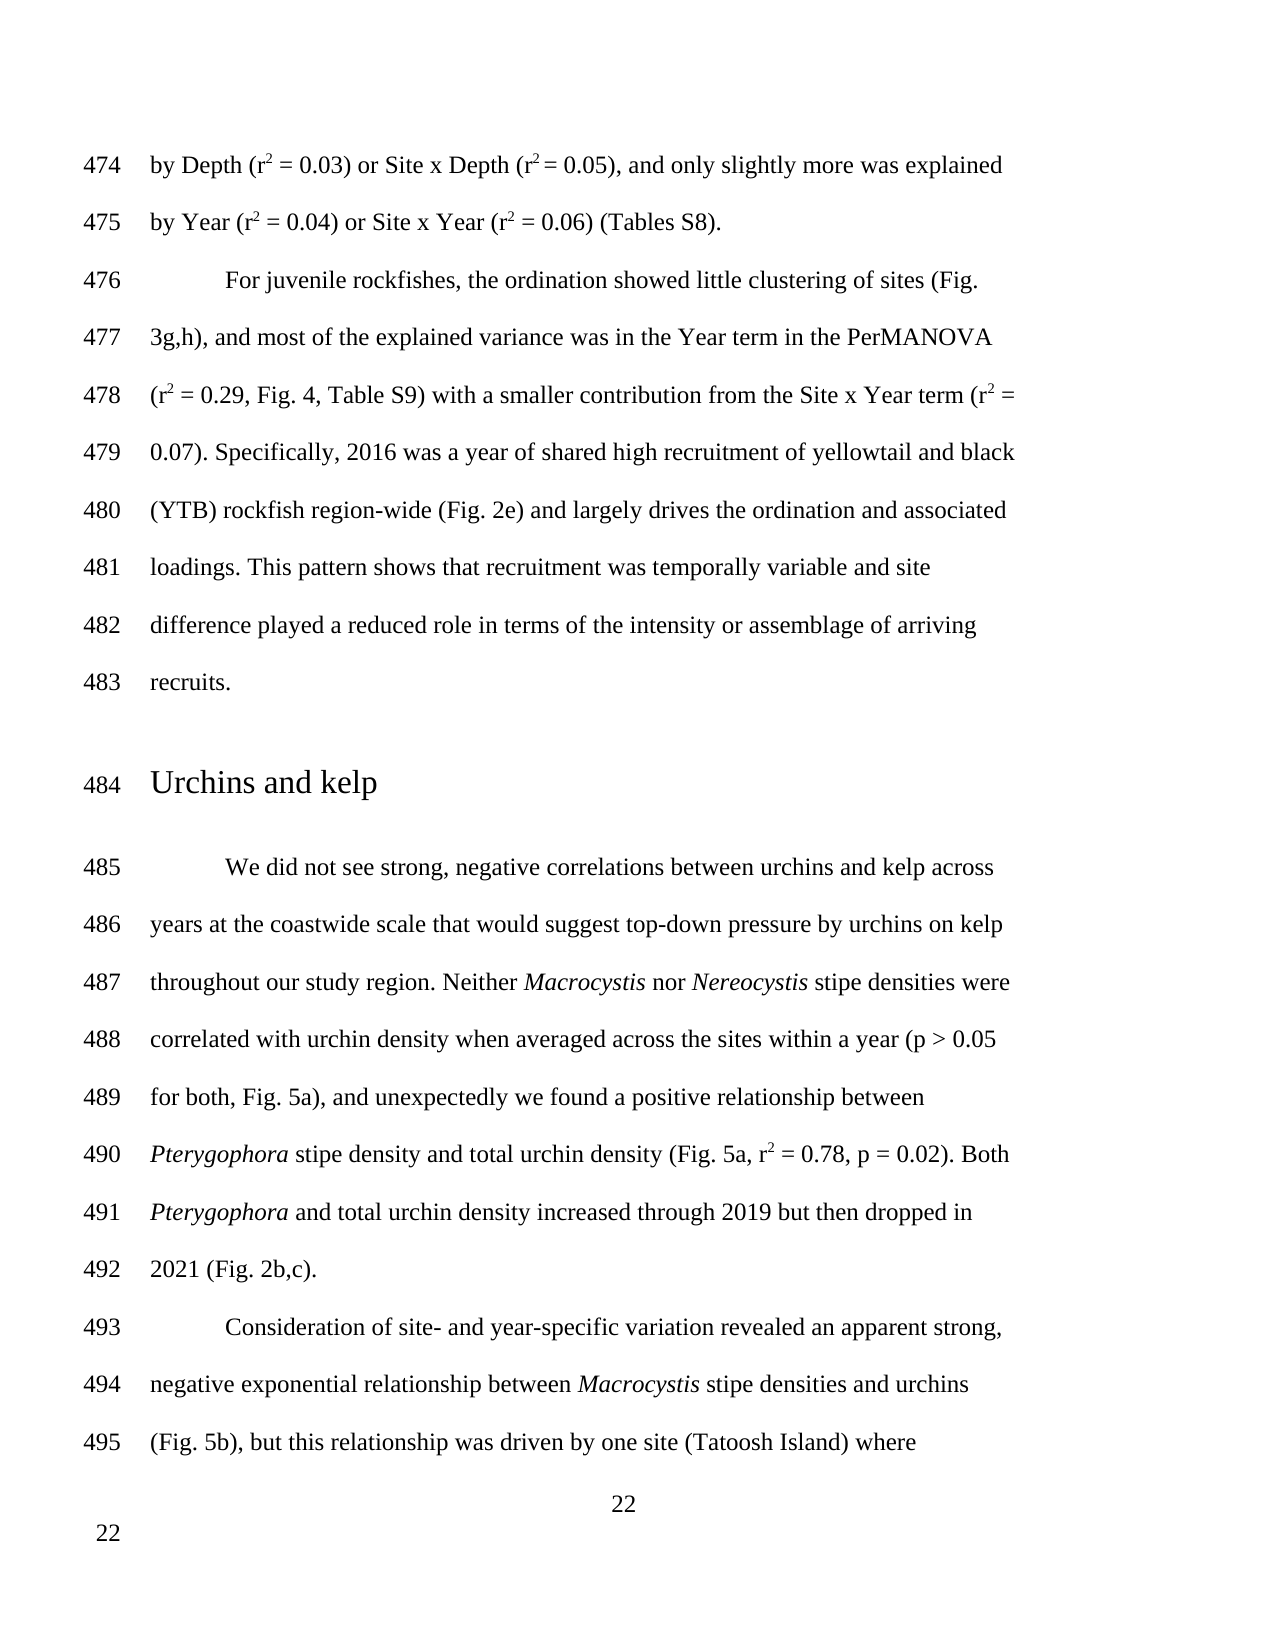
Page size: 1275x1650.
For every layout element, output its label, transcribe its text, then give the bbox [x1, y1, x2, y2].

subtitle Urchins and kelp [150, 762, 1022, 801]
text We did not see strong, negative correlations between urchins and kelp across years at the coastwide scale that would suggest top-down pressure by urchins on kelp throughout our study region. Neither Macrocystis nor Nereocystis stipe densities were correlated with urchin density when averaged across the sites within a year (p > 0.05 for both, Fig. 5a), and unexpectedly we found a positive relationship between Pterygophora stipe density and total urchin density (Fig. 5a, r2 = 0.78, p = 0.02). Both Pterygophora and total urchin density increased through 2019 but then dropped in 2021 (Fig. 2b,c). [150, 852, 1022, 1283]
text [150, 150, 1022, 236]
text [150, 1312, 1022, 1455]
text For juvenile rockfishes, the ordination showed little clustering of sites (Fig. 3g,h), and most of the explained variance was in the Year term in the PerMANOVA (r2 = 0.29, Fig. 4, Table S9) with a smaller contribution from the Site x Year term (r2 = 0.07). Specifically, 2016 was a year of shared high recruitment of yellowtail and black (YTB) rockfish region-wide (Fig. 2e) and largely drives the ordination and associated loadings. This pattern shows that recruitment was temporally variable and site difference played a reduced role in terms of the intensity or assemblage of arriving recruits. [150, 265, 1022, 696]
